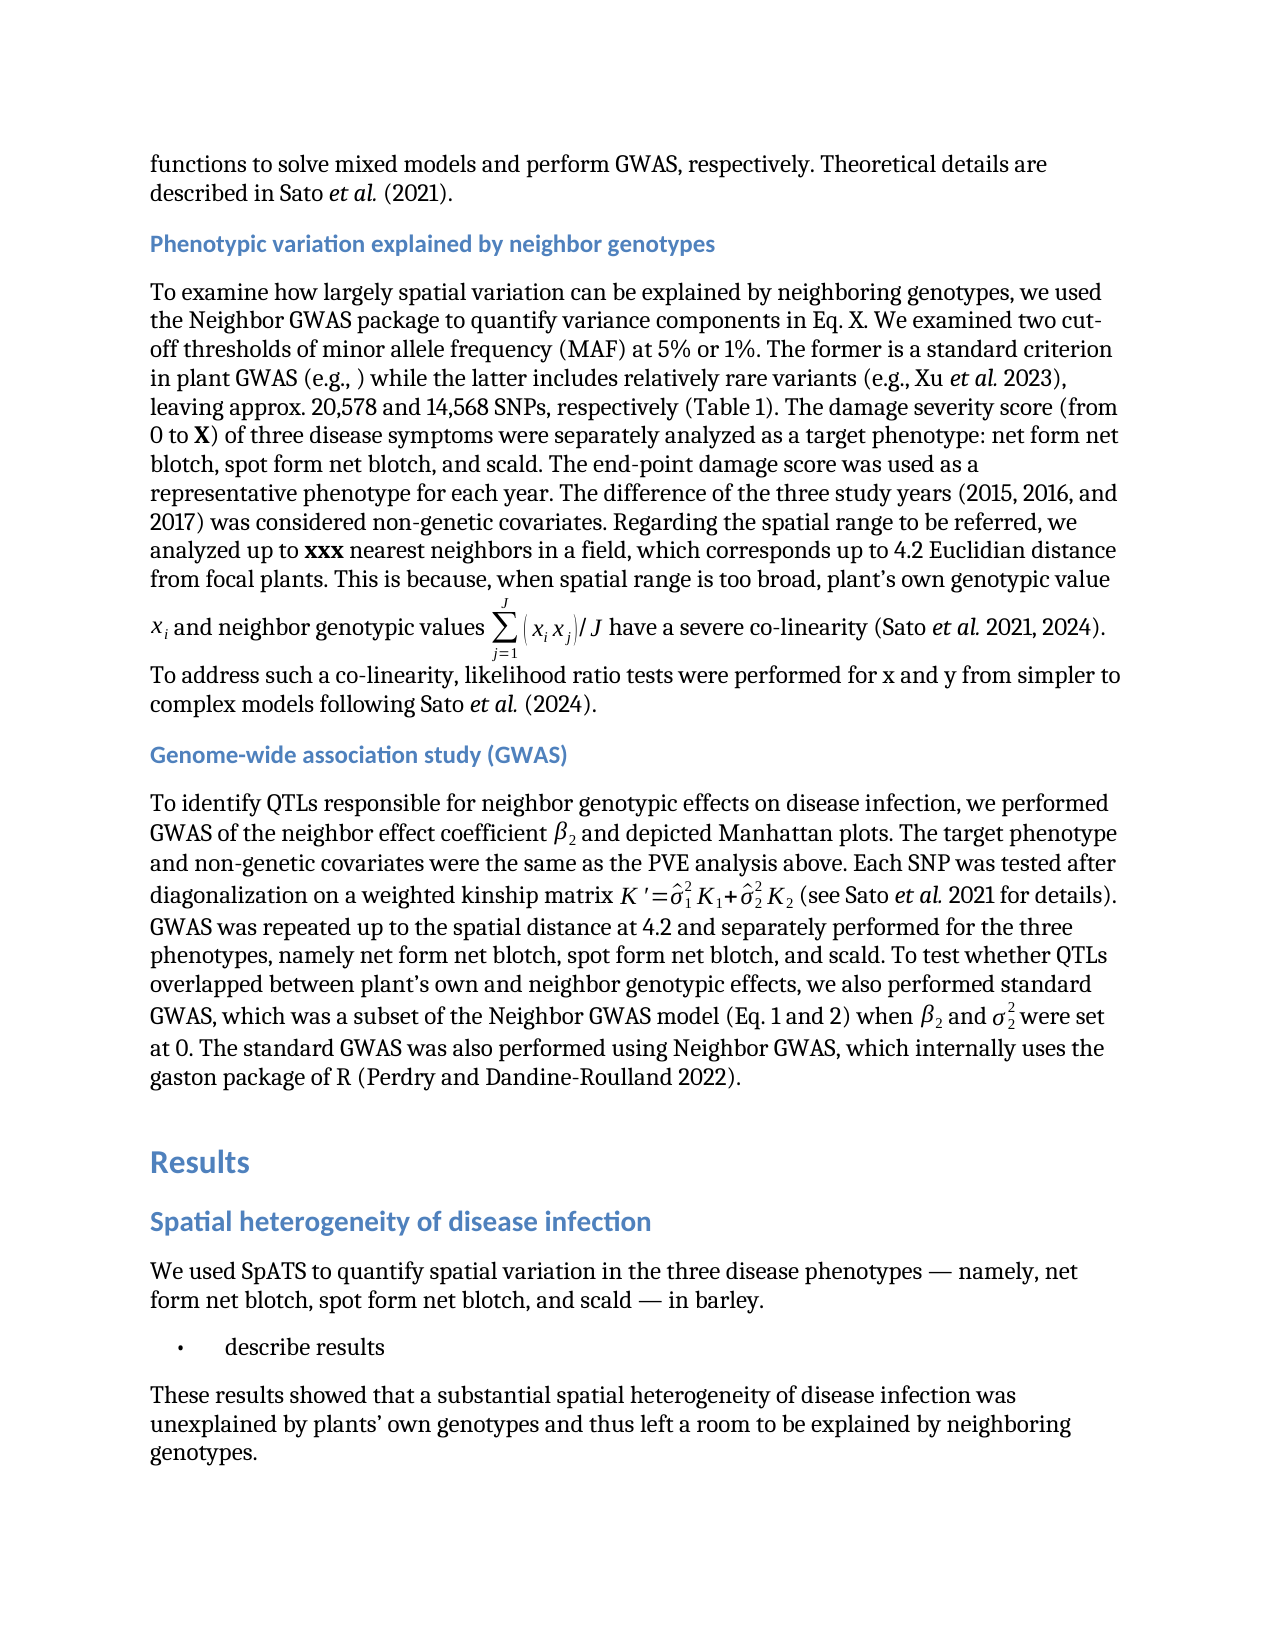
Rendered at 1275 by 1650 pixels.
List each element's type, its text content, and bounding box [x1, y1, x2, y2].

text To identify QTLs responsible for neighbor genotypic effects on disease infection, we performed GWAS of the neighbor effect coefficient and depicted Manhattan plots. The target phenotype and non-genetic covariates were the same as the PVE analysis above. Each SNP was tested after diagonalization on a weighted kinship matrix (see Sato et al. 2021 for details). GWAS was repeated up to the spatial distance at 4.2 and separately performed for the three phenotypes, namely net form net blotch, spot form net blotch, and scald. To test whether QTLs overlapped between plant’s own and neighbor genotypic effects, we also performed standard GWAS, which was a subset of the Neighbor GWAS model (Eq. 1 and 2) when and were set at 0. The standard GWAS was also performed using Neighbor GWAS, which internally uses the gaston package of R (Perdry and Dandine-Roulland 2022). [150, 789, 1125, 1091]
subtitle Genome-wide association study (GWAS) [150, 739, 1125, 770]
text To examine how largely spatial variation can be explained by neighboring genotypes, we used the Neighbor GWAS package to quantify variance components in Eq. X. We examined two cut-off thresholds of minor allele frequency (MAF) at 5% or 1%. The former is a standard criterion in plant GWAS (e.g., ) while the latter includes relatively rare variants (e.g., Xu et al. 2023), leaving approx. 20,578 and 14,568 SNPs, respectively (Table 1). The damage severity score (from 0 to X) of three disease symptoms were separately analyzed as a target phenotype: net form net blotch, spot form net blotch, and scald. The end-point damage score was used as a representative phenotype for each year. The difference of the three study years (2015, 2016, and 2017) was considered non-genetic covariates. Regarding the spatial range to be referred, we analyzed up to xxx nearest neighbors in a field, which corresponds up to 4.2 Euclidian distance from focal plants. This is because, when spatial range is too broad, plant’s own genotypic value and neighbor genotypic values have a severe co-linearity (Sato et al. 2021, 2024). To address such a co-linearity, likelihood ratio tests were performed for x and y from simpler to complex models following Sato et al. (2024). [150, 278, 1125, 719]
subtitle Phenotypic variation explained by neighbor genotypes [150, 228, 1125, 259]
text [150, 150, 1125, 207]
text We used SpATS to quantify spatial variation in the three disease phenotypes — namely, net form net blotch, spot form net blotch, and scald — in barley. [150, 1257, 1125, 1314]
subtitle Results [150, 1141, 1125, 1182]
list describe results [175, 1333, 1125, 1362]
text These results showed that a substantial spatial heterogeneity of disease infection was unexplained by plants’ own genotypes and thus left a room to be explained by neighboring genotypes. [150, 1381, 1125, 1467]
subtitle Spatial heterogeneity of disease infection [150, 1203, 1125, 1238]
